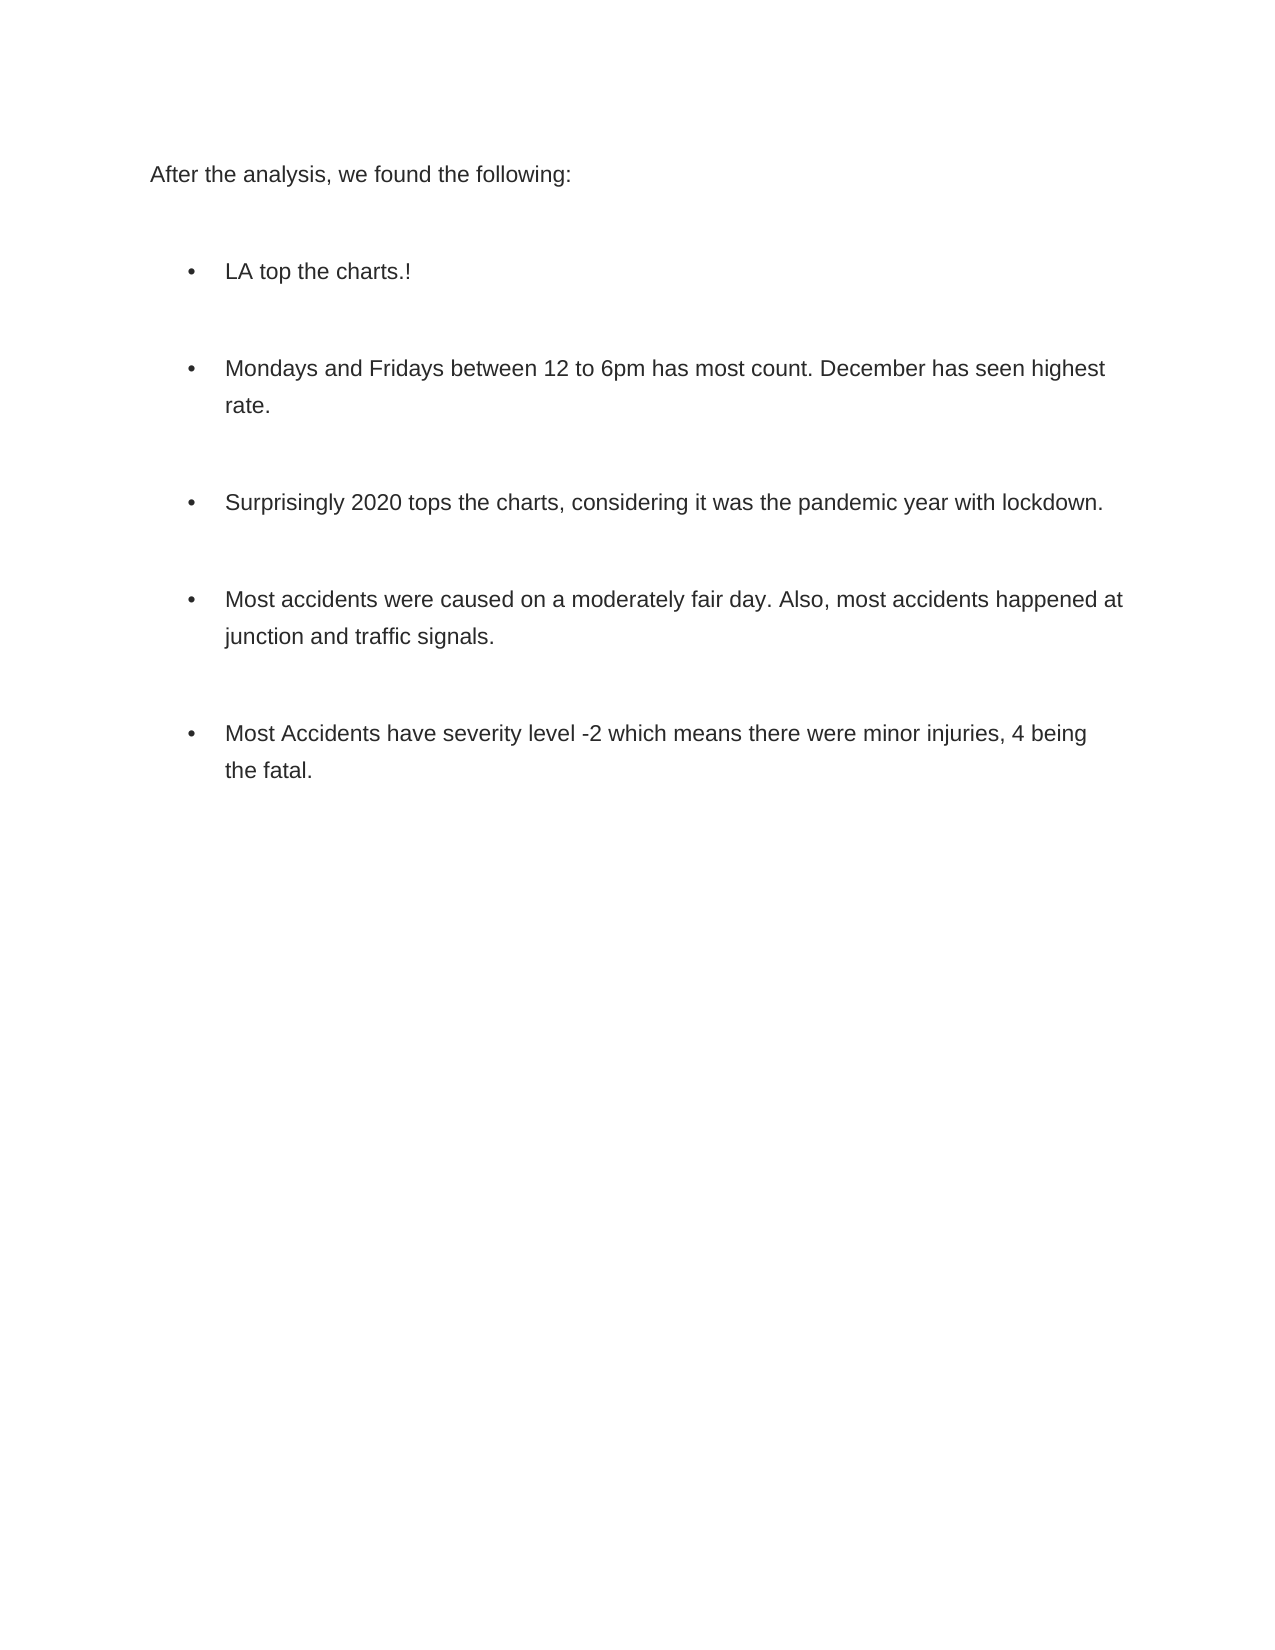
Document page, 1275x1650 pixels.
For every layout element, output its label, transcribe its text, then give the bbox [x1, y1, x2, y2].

list LA top the charts.! [187, 247, 1125, 284]
list Most accidents were caused on a moderately fair day. Also, most accidents happened at junction and traffic signals. [187, 574, 1125, 649]
list Mondays and Fridays between 12 to 6pm has most count. December has seen highest rate. [187, 343, 1125, 418]
list Surprisingly 2020 tops the charts, considering it was the pandemic year with lockdown. [187, 478, 1125, 515]
text After the analysis, we found the following: [150, 150, 1125, 187]
list Most Accidents have severity level -2 which means there were minor injuries, 4 being the fatal. [187, 709, 1125, 784]
